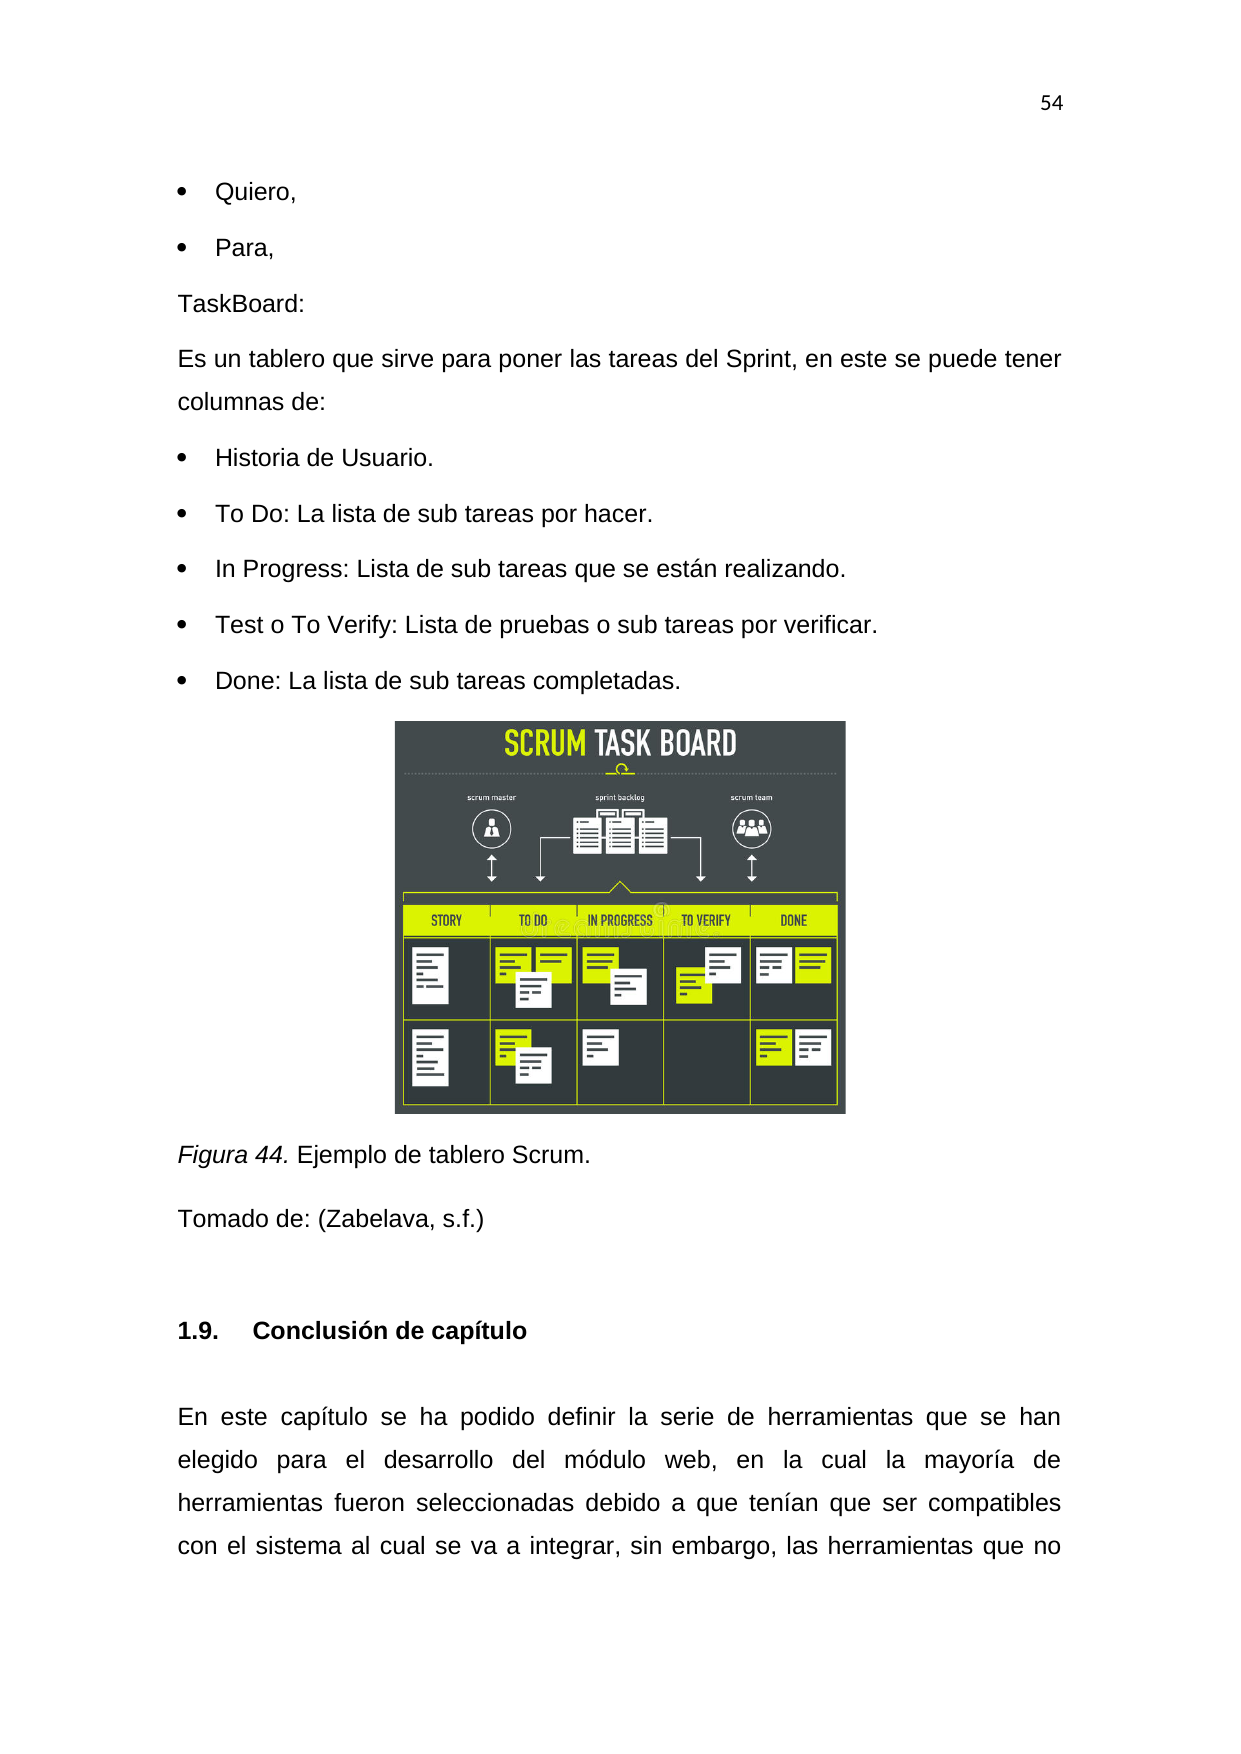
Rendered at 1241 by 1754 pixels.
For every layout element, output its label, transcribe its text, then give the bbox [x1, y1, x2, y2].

text Es un tablero que sirve para poner las tareas del Sprint, en este se puede tener columnas de: [177, 344, 1063, 416]
text TaskBoard: [177, 289, 1063, 317]
list Historia de Usuario. [177, 443, 1063, 472]
list Quiero, [177, 177, 1063, 206]
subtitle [177, 1402, 1063, 1560]
subtitle Conclusión de capítulo [177, 1316, 1063, 1344]
list In Progress: Lista de sub tareas que se están realizando. [177, 554, 1063, 583]
list To Do: La lista de sub tareas por hacer. [177, 499, 1063, 528]
picture [394, 721, 846, 1114]
list Para, [177, 233, 1063, 262]
list Test o To Verify: Lista de pruebas o sub tareas por verificar. [177, 610, 1063, 639]
text Tomado de: [177, 1204, 1063, 1233]
list Done: La lista de sub tareas completadas. [177, 666, 1063, 695]
text Figura 44. Ejemplo de tablero Scrum. [177, 1141, 1063, 1169]
